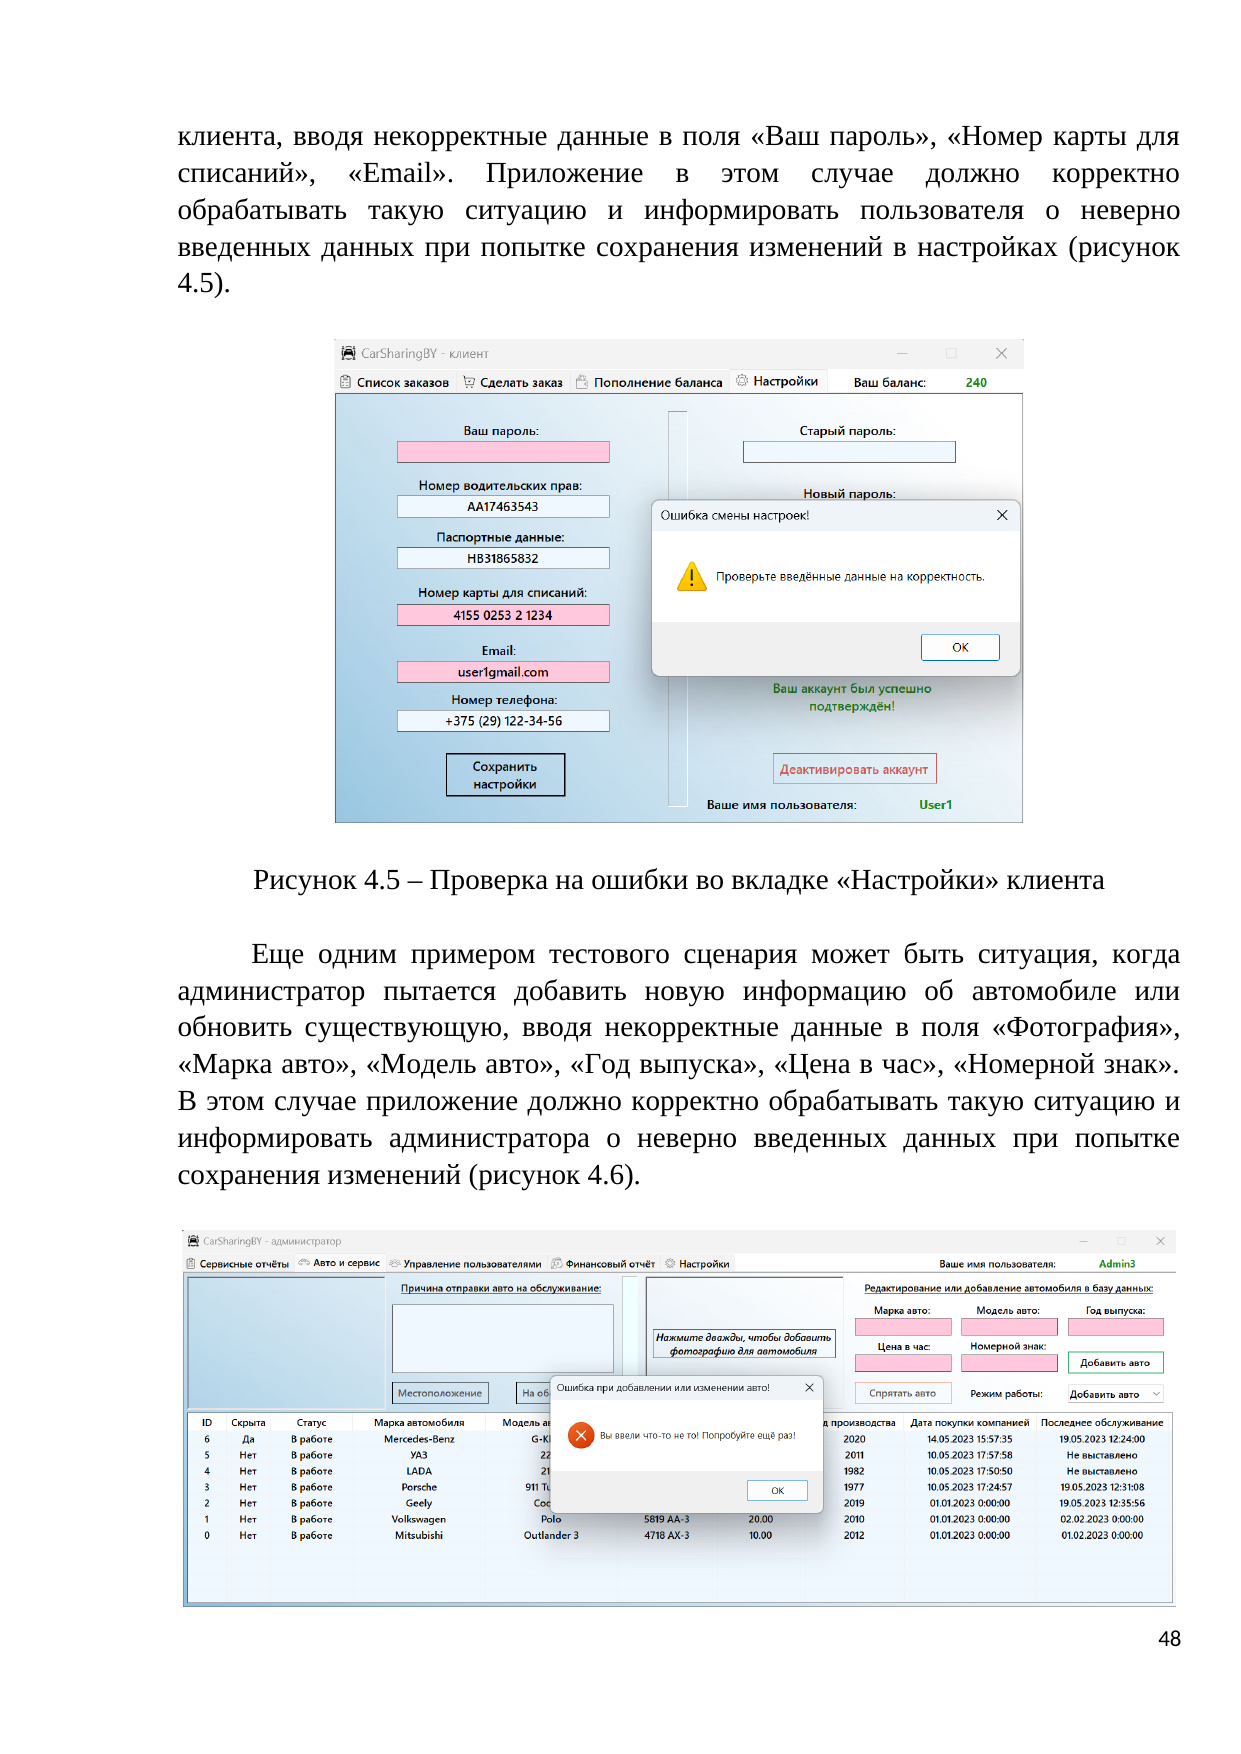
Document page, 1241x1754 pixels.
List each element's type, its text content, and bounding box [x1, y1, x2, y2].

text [177, 118, 1181, 299]
text Рисунок 4.5 – Проверка на ошибки во вкладке «Настройки» клиента [177, 862, 1181, 896]
picture [334, 339, 1024, 823]
text Еще одним примером тестового сценария может быть ситуация, когда администратор пытается добавить новую информацию об автомобиле или обновить существующую, вводя некорректные данные в поля «Фотография», «Марка авто», «Модель авто», «Год выпуска», «Цена в час», «Номерной знак». В этом случае приложение должно корректно обрабатывать такую ситуацию и информировать администратора о неверно введенных данных при попытке сохранения изменений (рисунок 4.6). [177, 936, 1181, 1191]
picture [182, 1230, 1176, 1607]
